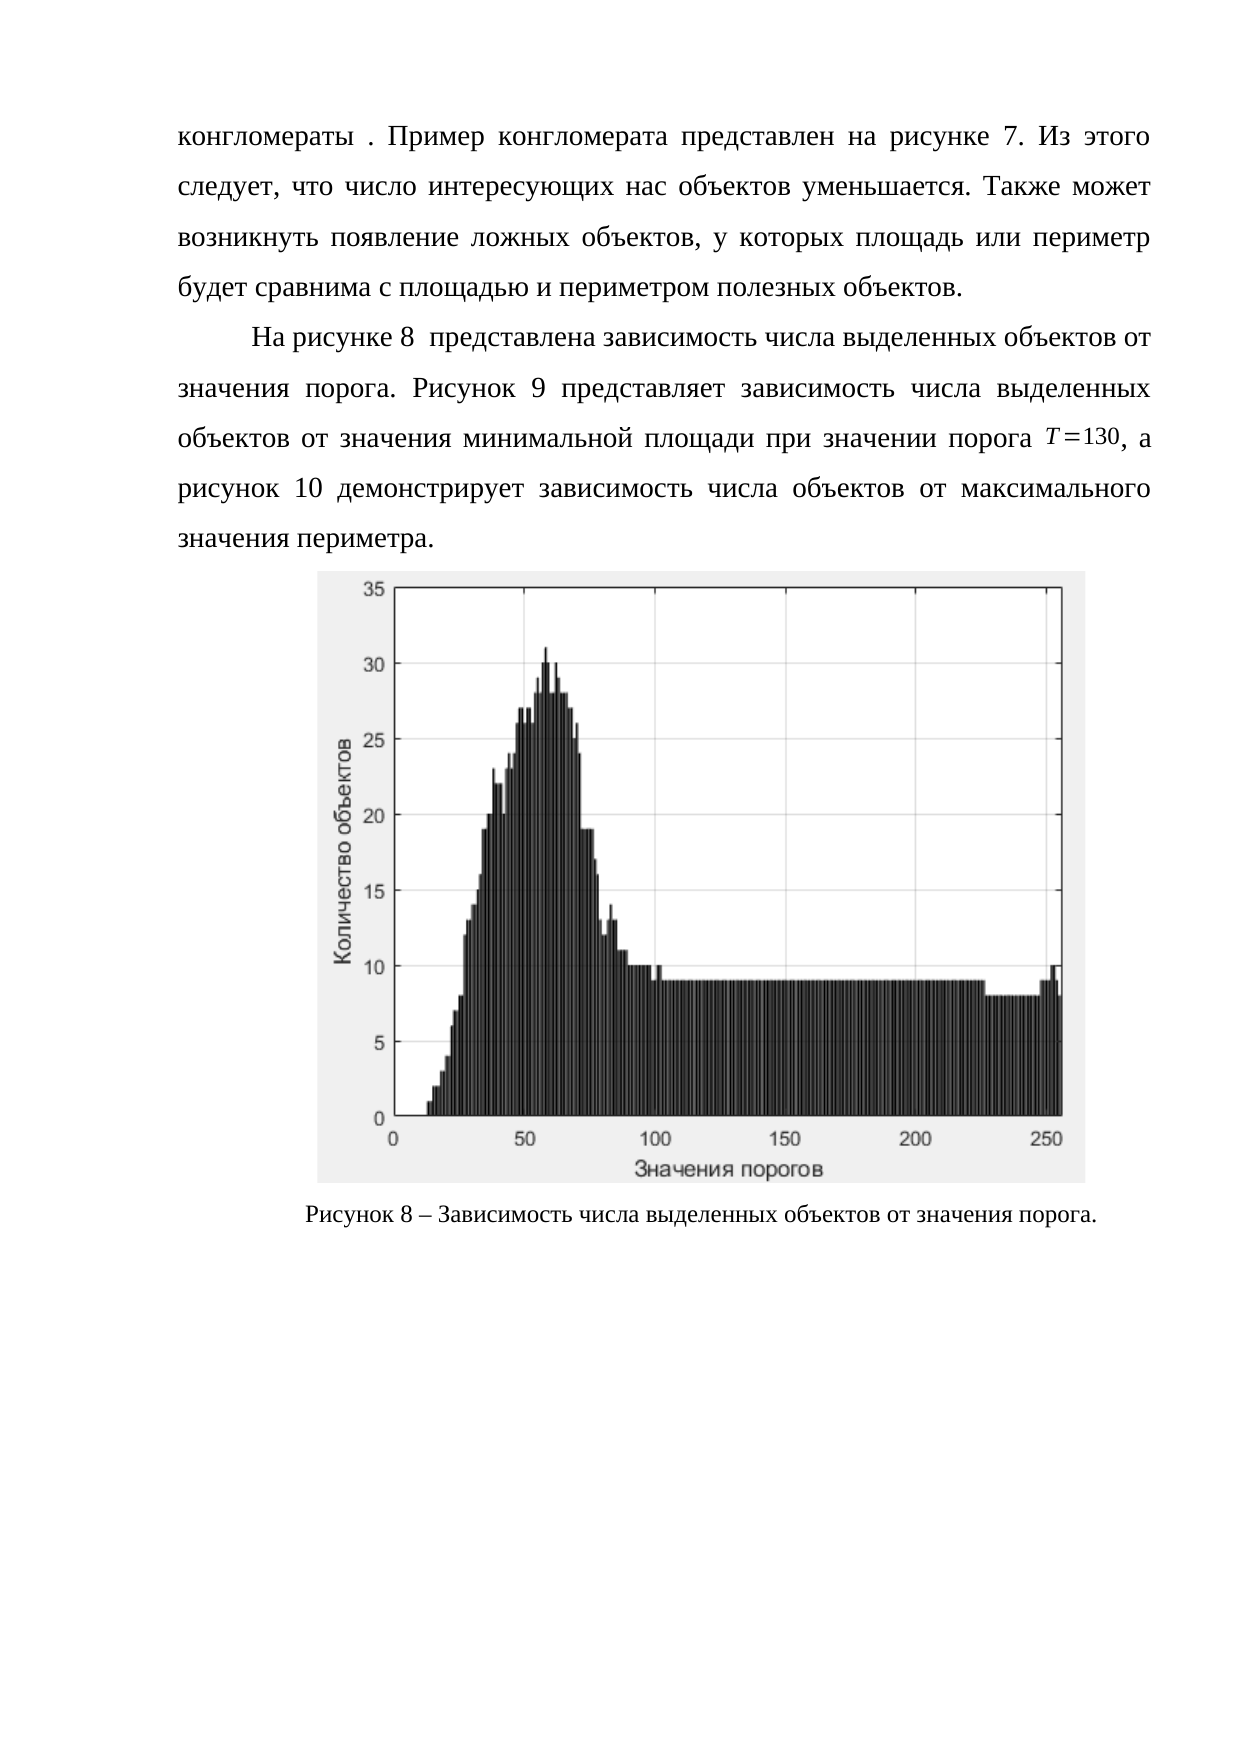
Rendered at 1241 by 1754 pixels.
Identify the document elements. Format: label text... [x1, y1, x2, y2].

text Рисунок 8 – Зависимость числа выделенных объектов от значения порога. [177, 1199, 1152, 1228]
text На рисунке 8 представлена зависимость числа выделенных объектов от значения порога. Рисунок 9 представляет зависимость числа выделенных объектов от значения минимальной площади при значении порога , а рисунок 10 демонстрирует зависимость числа объектов от максимального значения периметра. [177, 319, 1152, 554]
picture [317, 571, 1086, 1183]
